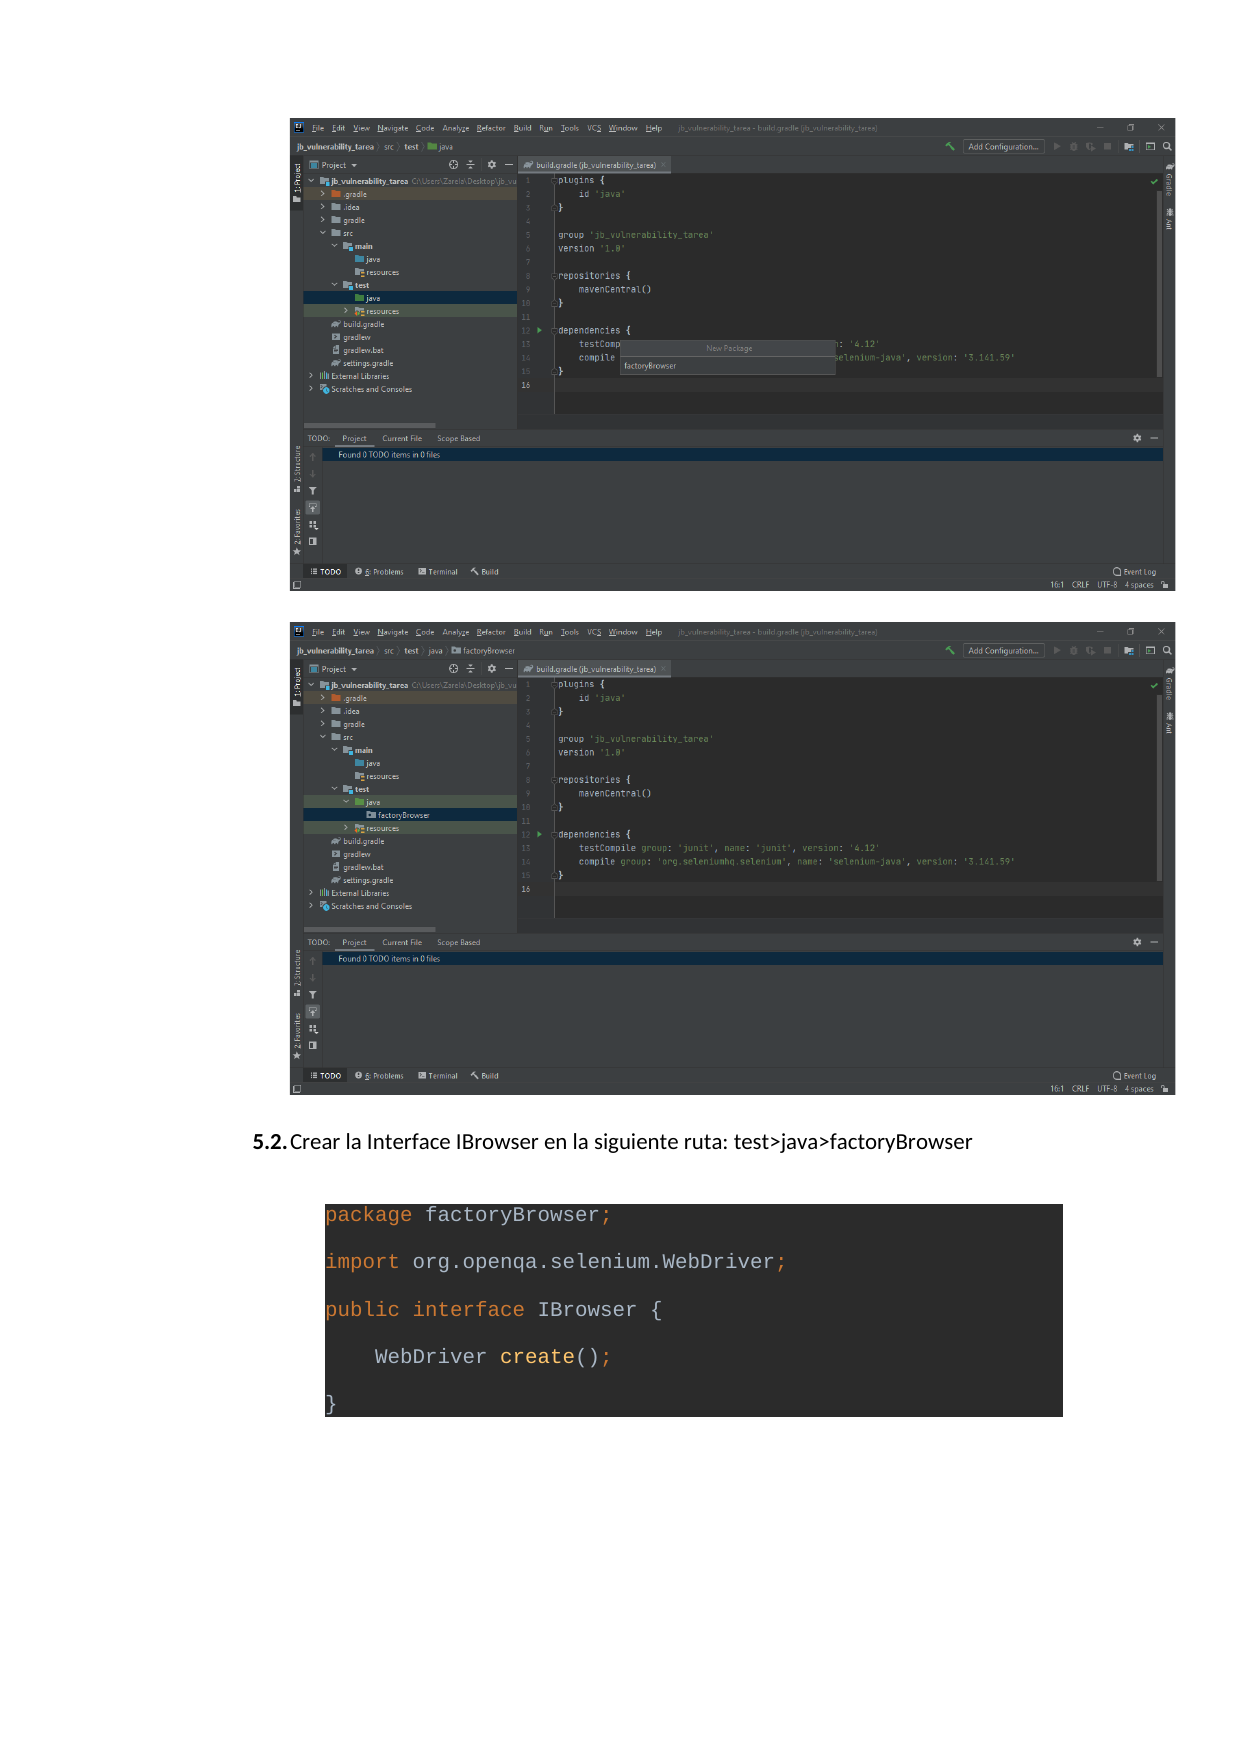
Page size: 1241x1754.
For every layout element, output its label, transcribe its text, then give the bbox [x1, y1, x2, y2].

text package factoryBrowser; import org.openqa.selenium.WebDriver; public interface IBrowser { [325, 1204, 1063, 1322]
list Crear la Interface IBrowser en la siguiente ruta: test>java>factoryBrowser [252, 1127, 1063, 1155]
text WebDriver create(); [325, 1322, 1063, 1370]
text } [325, 1370, 1063, 1417]
picture [289, 118, 1176, 591]
picture [289, 622, 1176, 1095]
